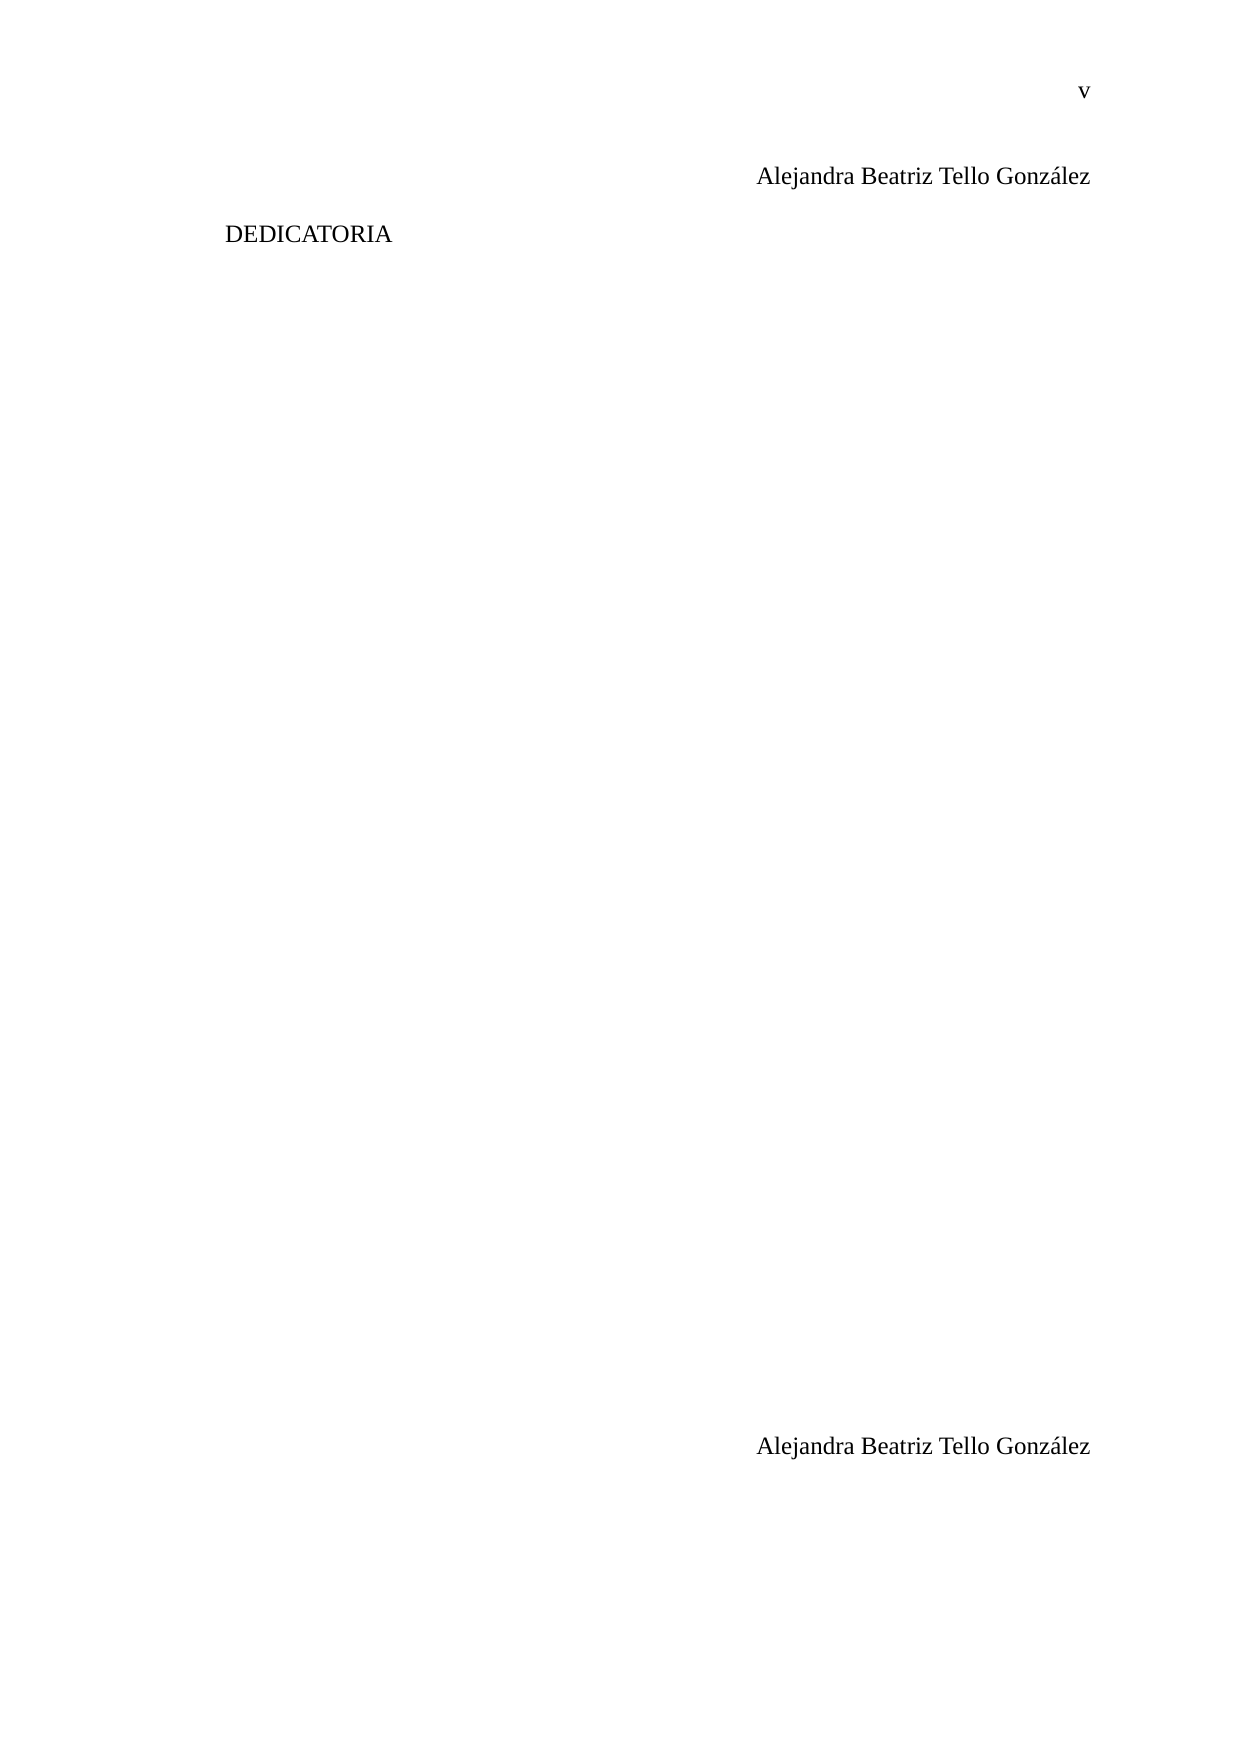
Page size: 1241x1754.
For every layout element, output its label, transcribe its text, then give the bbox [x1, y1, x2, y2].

text Alejandra Beatriz Tello González [150, 1431, 1090, 1460]
text DEDICATORIA [150, 219, 1090, 247]
text Alejandra Beatriz Tello González [150, 161, 1090, 190]
